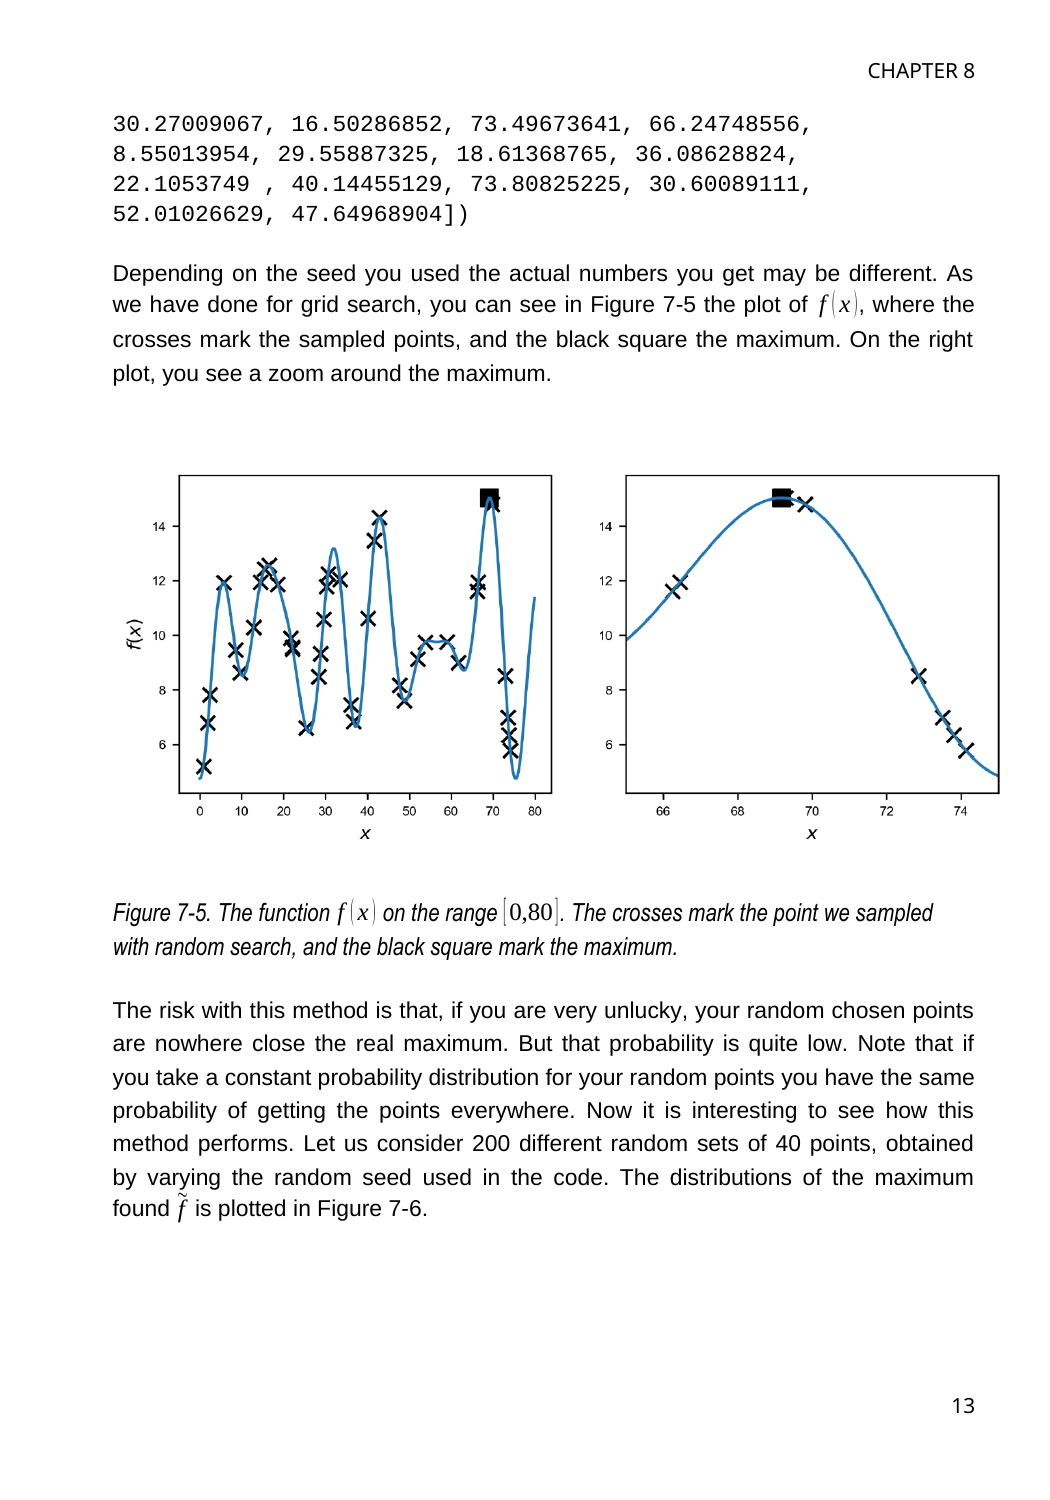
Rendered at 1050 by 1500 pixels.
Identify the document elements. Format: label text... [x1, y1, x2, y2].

text Depending on the seed you used the actual numbers you get may be different. As we have done for grid search, you can see in Figure 7-5 the plot of , where the crosses mark the sampled points, and the black square the maximum. On the right plot, you see a zoom around the maximum. [112, 252, 975, 386]
picture [112, 460, 1013, 856]
text The risk with this method is that, if you are very unlucky, your random chosen points are nowhere close the real maximum. But that probability is quite low. Note that if you take a constant probability distribution for your random points you have the same probability of getting the points everywhere. Now it is interesting to see how this method performs. Let us consider 200 different random sets of 40 points, obtained by varying the random seed used in the code. The distributions of the maximum found is plotted in Figure 7-6. [112, 990, 975, 1223]
text Figure 7-5. The function on the range . The crosses mark the point we sampled with random search, and the black square mark the maximum. [112, 897, 975, 961]
